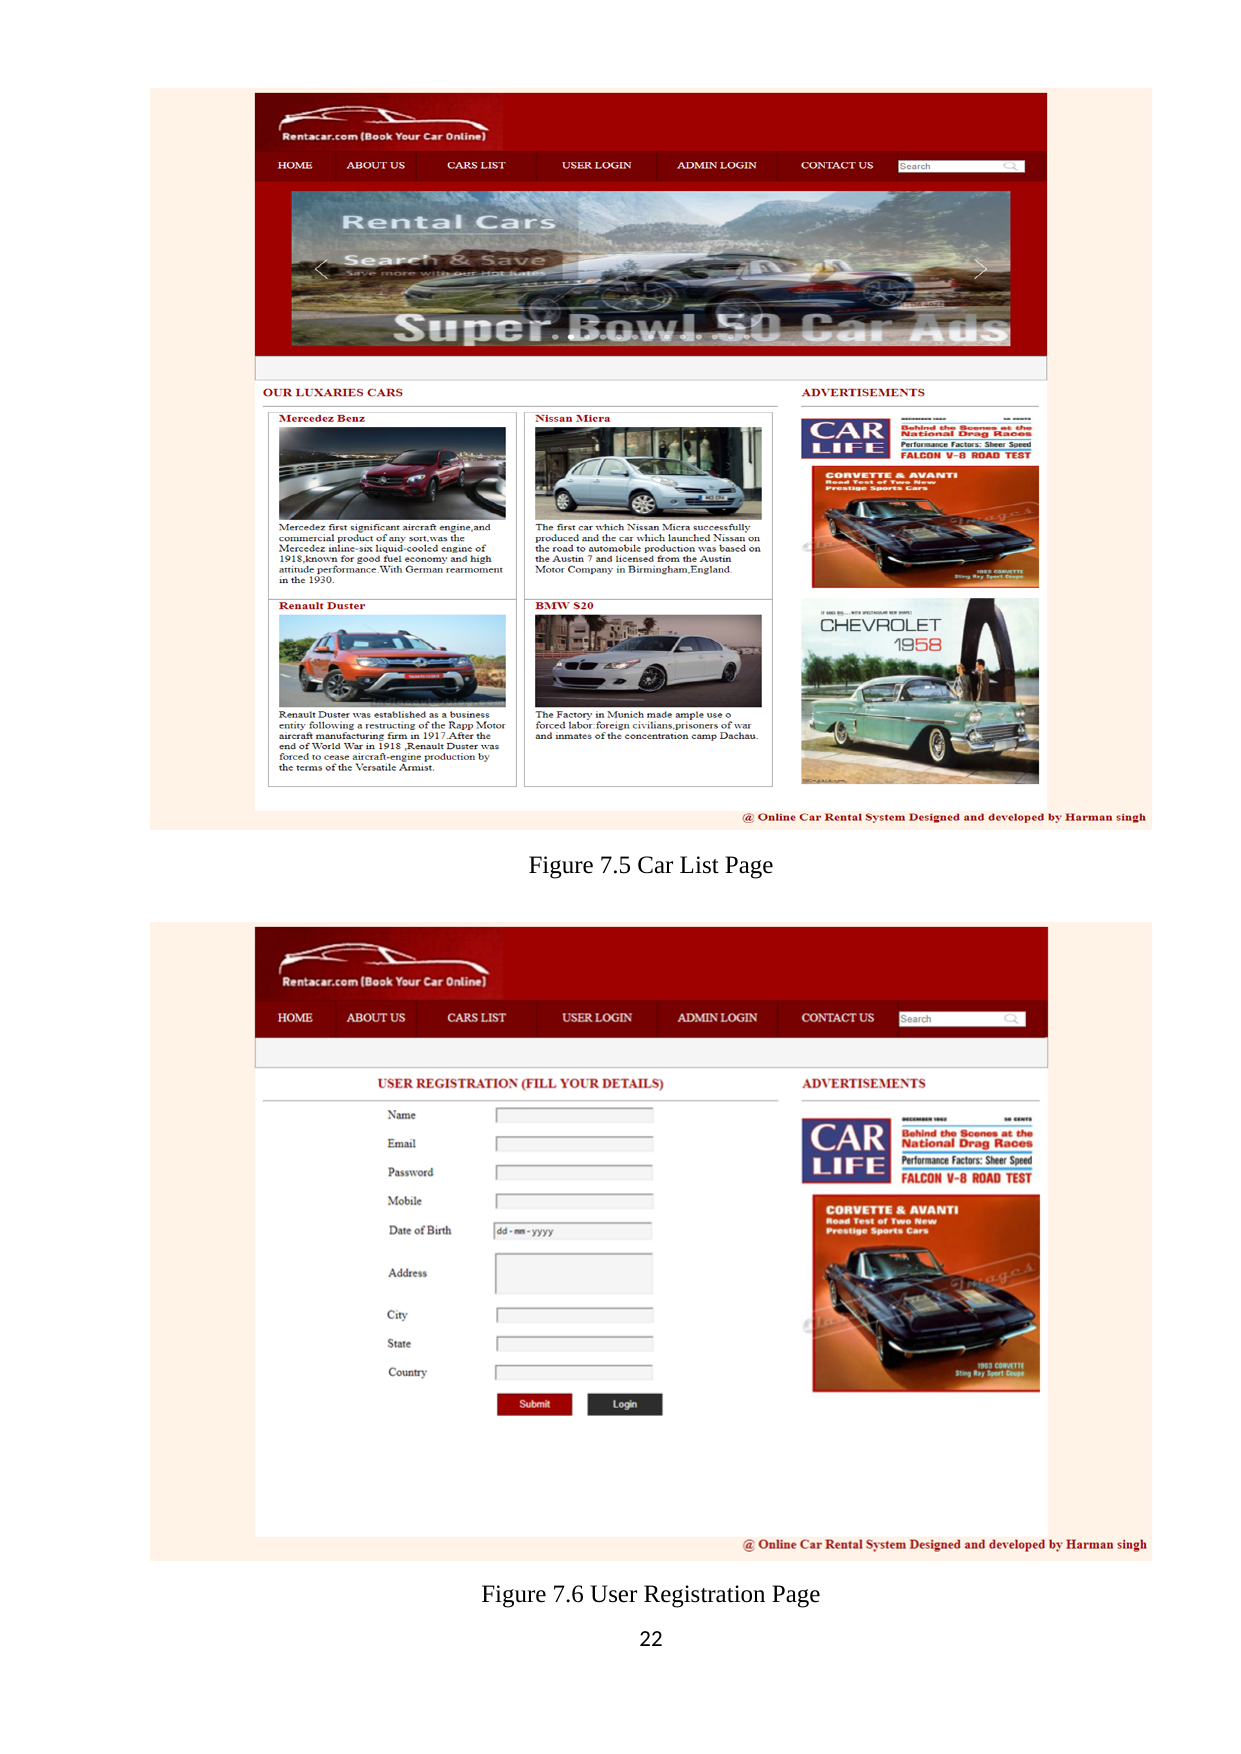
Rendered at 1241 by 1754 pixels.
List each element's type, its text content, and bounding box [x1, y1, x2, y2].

text Figure 7.4 About us Page Figure 7.5 Car List Page [150, 830, 1152, 878]
text Figure 7.6 User Registration Page Figure 7.7 User Login Page Figure 7.8 Contact us Page Figure 7.9 Admin Login Page Figure 7.10 Add New Car Page Figure 7.11 Bookimg Car Page Figure 7.12 Booking Report Page Figure 7.13 Car Report Page Figure 7.14 User Report Page [150, 1561, 1152, 1609]
picture [150, 922, 1153, 1561]
picture [150, 88, 1153, 830]
